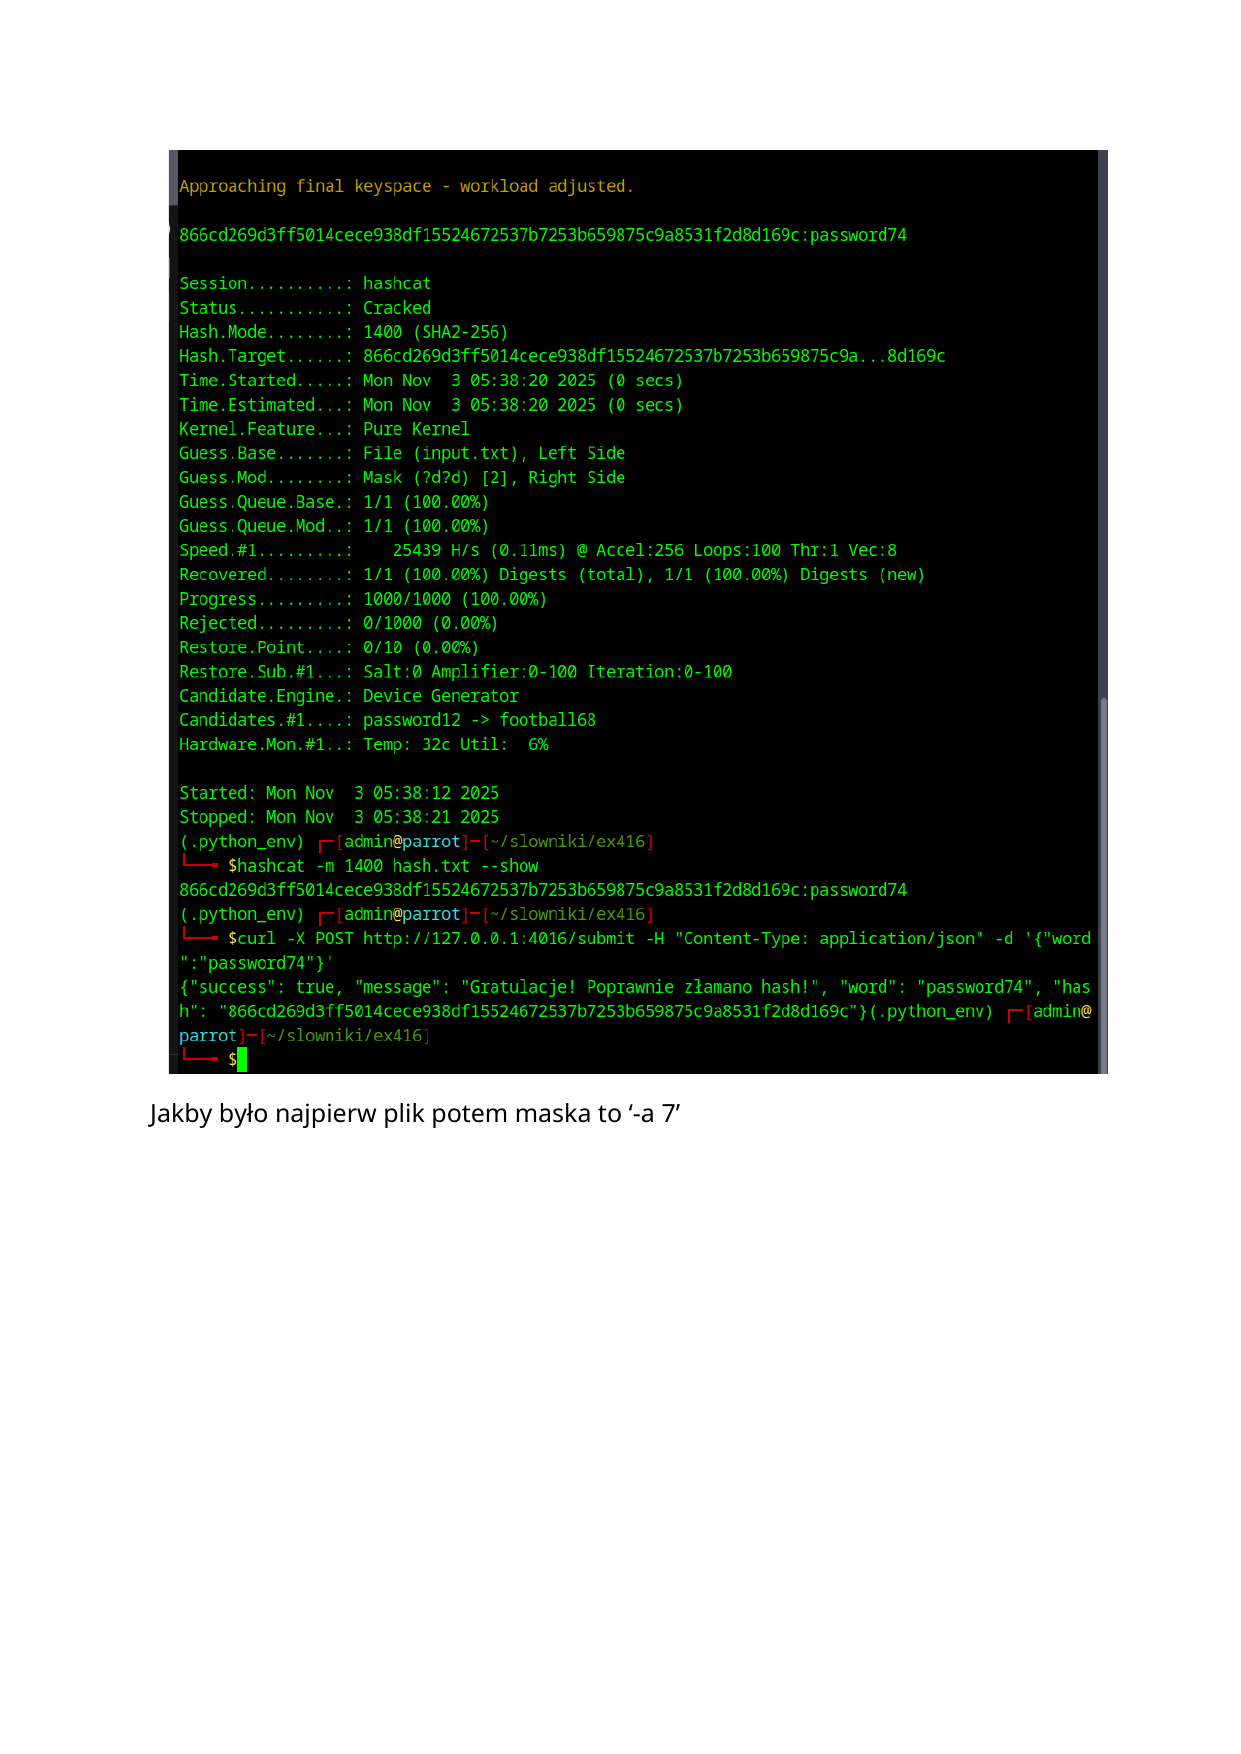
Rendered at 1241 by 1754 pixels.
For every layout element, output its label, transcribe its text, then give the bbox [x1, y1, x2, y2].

text Jakby było najpierw plik potem maska to ‘-a 7’ [150, 1096, 1090, 1129]
